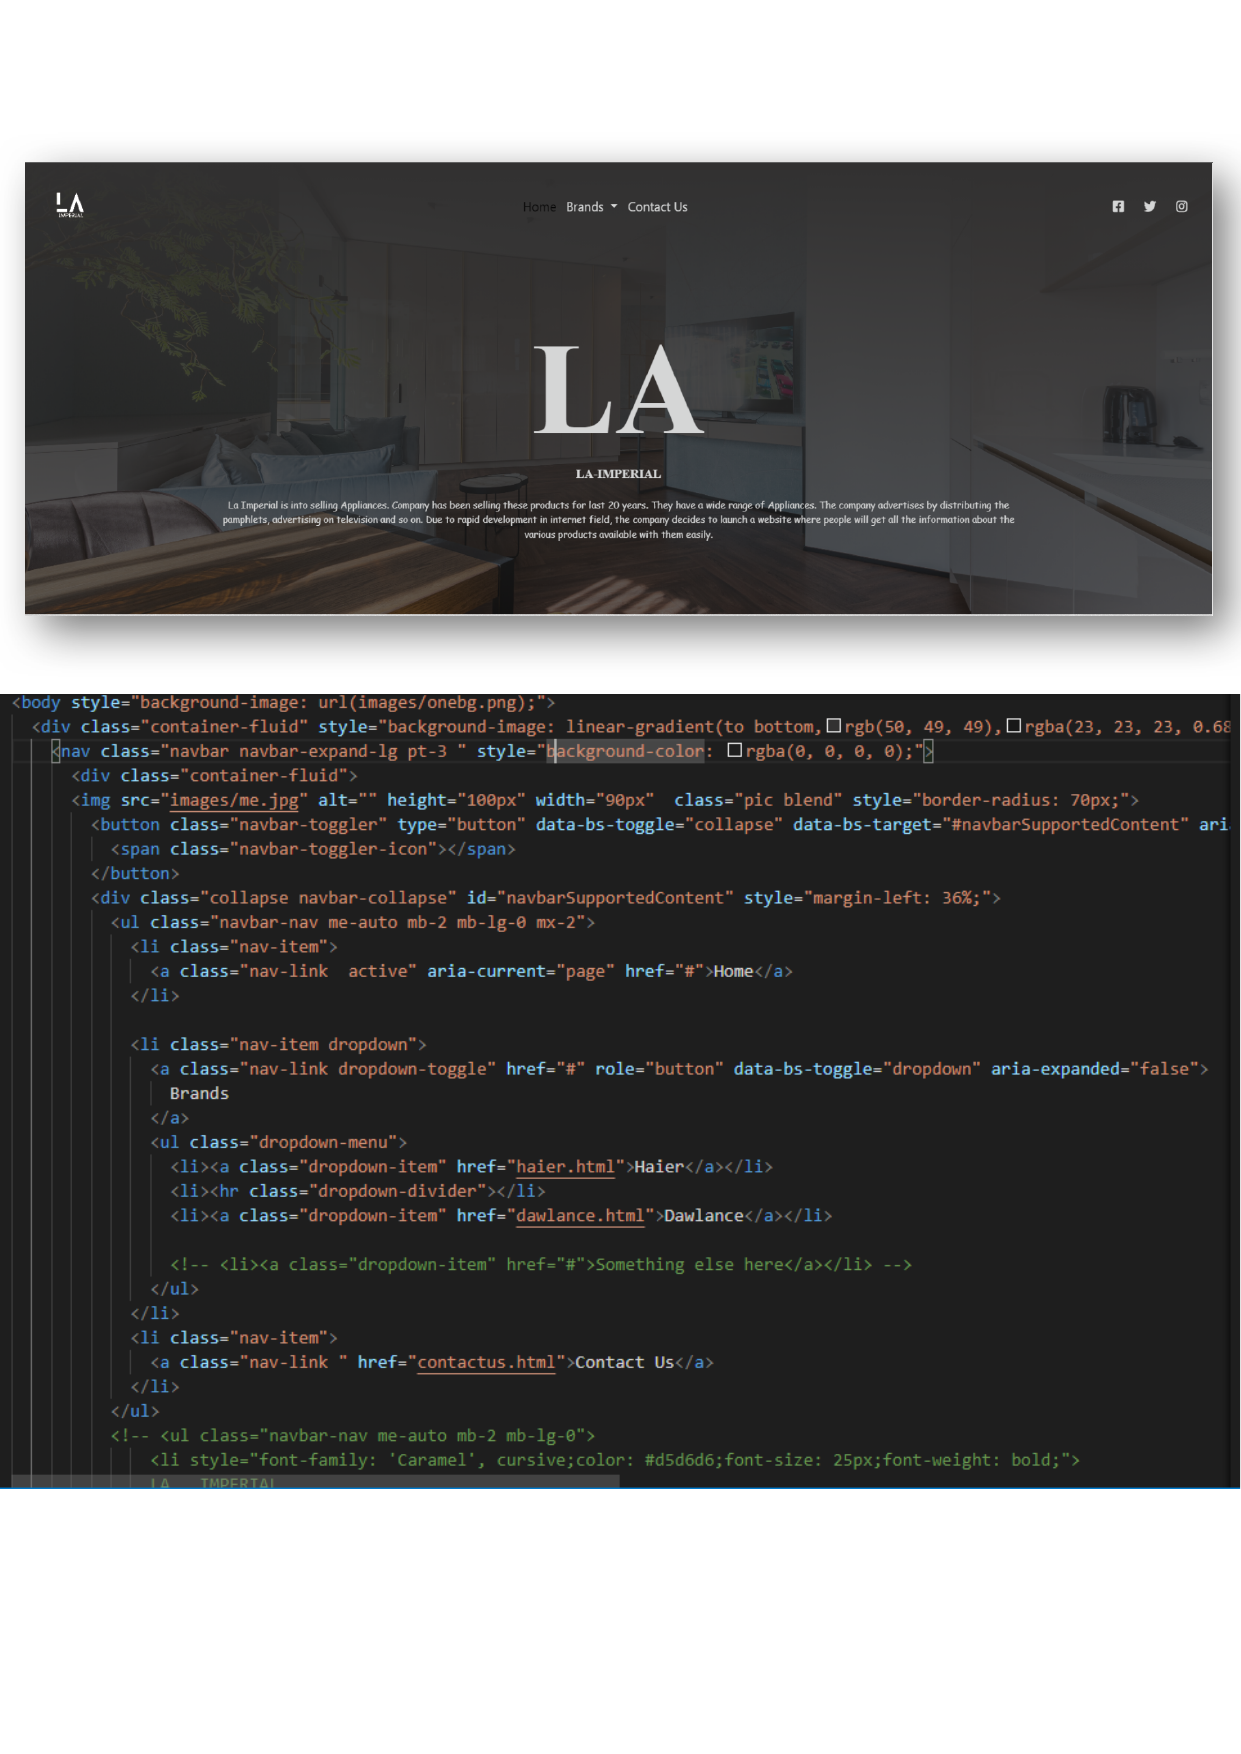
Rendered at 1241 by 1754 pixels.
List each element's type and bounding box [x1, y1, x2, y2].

picture [25, 162, 1213, 616]
picture [0, 694, 1241, 1489]
